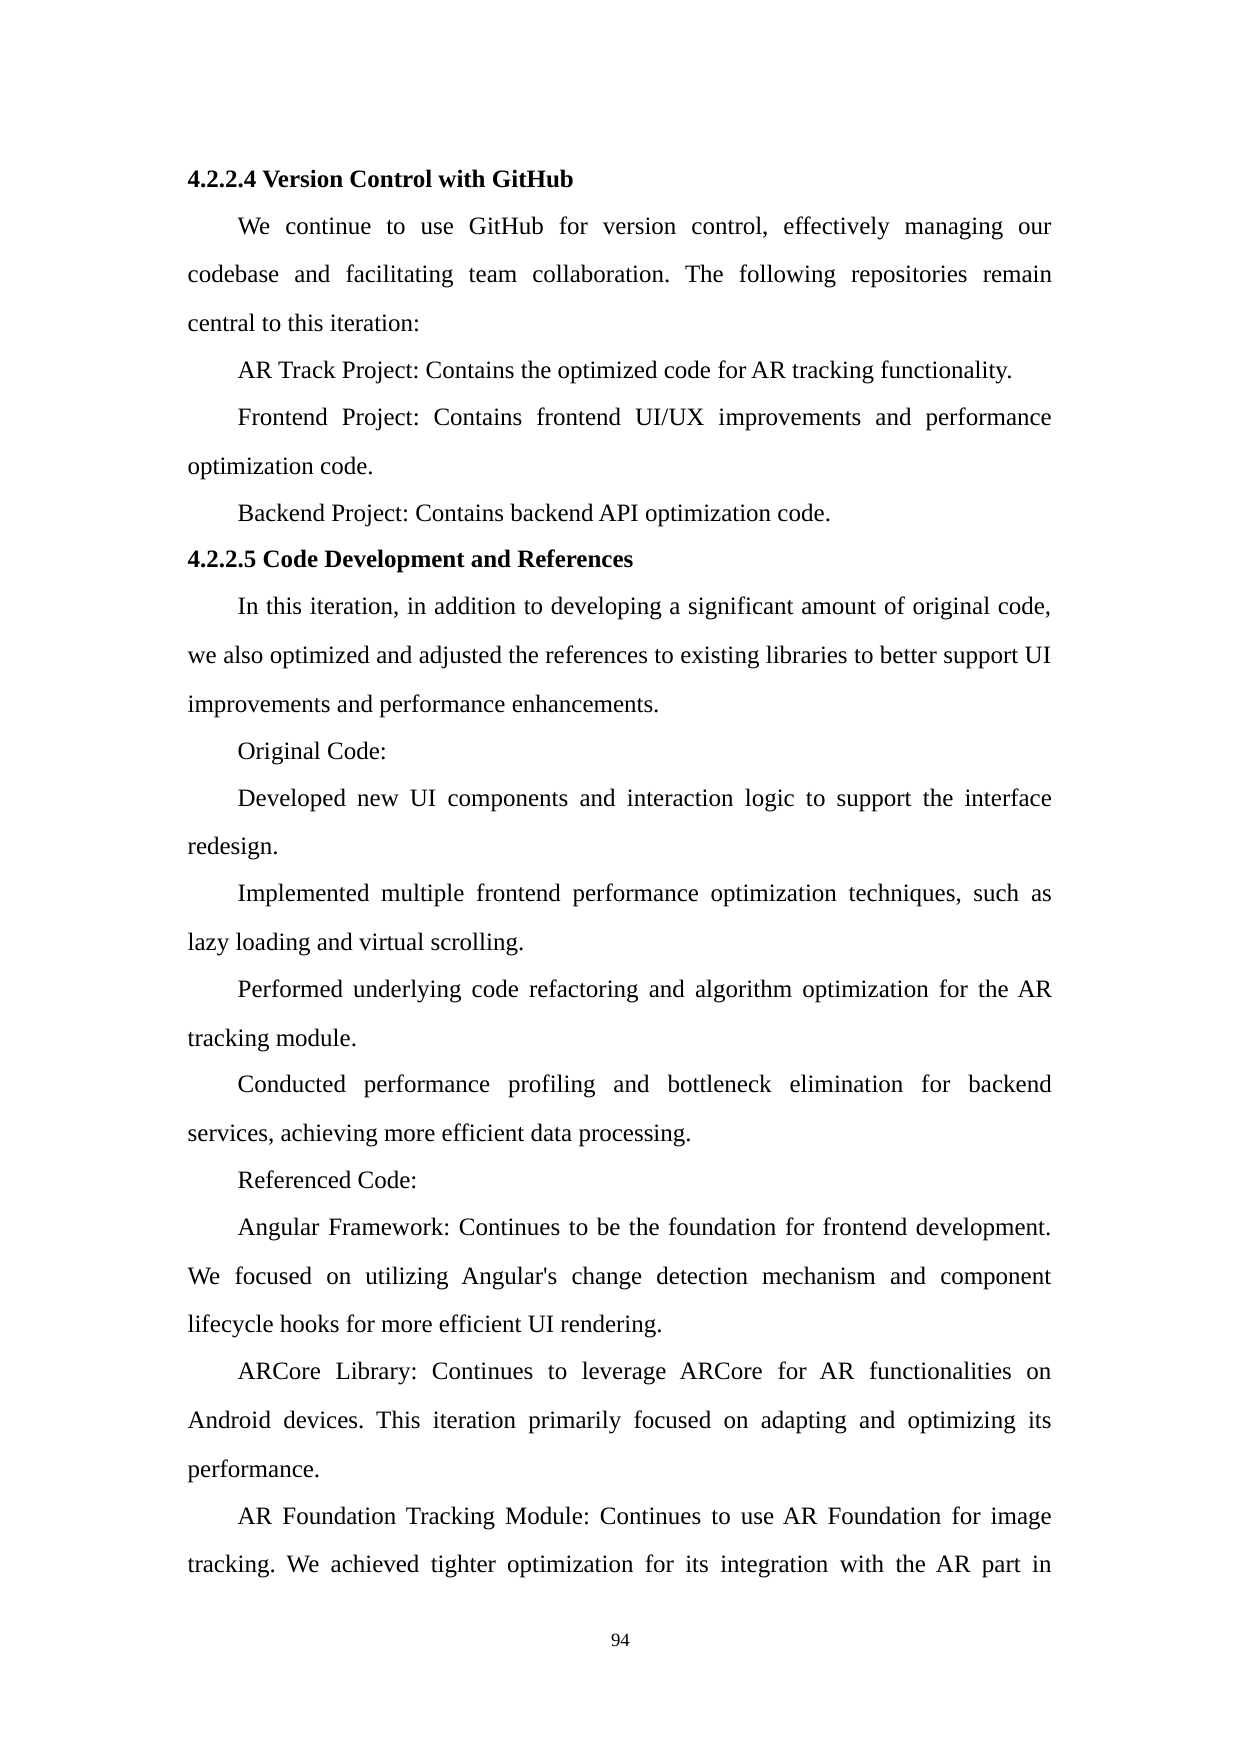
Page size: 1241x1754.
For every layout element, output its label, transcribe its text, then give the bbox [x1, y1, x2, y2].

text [187, 1499, 1053, 1580]
text Implemented multiple frontend performance optimization techniques, such as lazy loading and virtual scrolling. [187, 876, 1053, 958]
text Performed underlying code refactoring and algorithm optimization for the AR tracking module. [187, 972, 1053, 1053]
text ARCore Library: Continues to leverage ARCore for AR functionalities on Android devices. This iteration primarily focused on adapting and optimizing its performance. [187, 1354, 1053, 1484]
subtitle 4.2.2.4 Version Control with GitHub [187, 162, 1053, 194]
text Conducted performance profiling and bottleneck elimination for backend services, achieving more efficient data processing. [187, 1068, 1053, 1149]
text Backend Project: Contains backend API optimization code. [187, 496, 1053, 528]
text In this iteration, in addition to developing a significant amount of original code, we also optimized and adjusted the references to existing libraries to better support UI improvements and performance enhancements. [187, 589, 1053, 719]
text Referenced Code: [187, 1163, 1053, 1196]
text We continue to use GitHub for version control, effectively managing our codebase and facilitating team collaboration. The following repositories remain central to this iteration: [187, 209, 1053, 339]
subtitle 4.2.2.5 Code Development and References [187, 543, 1053, 575]
text Angular Framework: Continues to be the foundation for frontend development. We focused on utilizing Angular's change detection mechanism and component lifecycle hooks for more efficient UI rendering. [187, 1210, 1053, 1340]
text Frontend Project: Contains frontend UI/UX improvements and performance optimization code. [187, 400, 1053, 481]
text Original Code: [187, 734, 1053, 766]
text Developed new UI components and interaction logic to support the interface redesign. [187, 781, 1053, 862]
text AR Track Project: Contains the optimized code for AR tracking functionality. [187, 353, 1053, 386]
